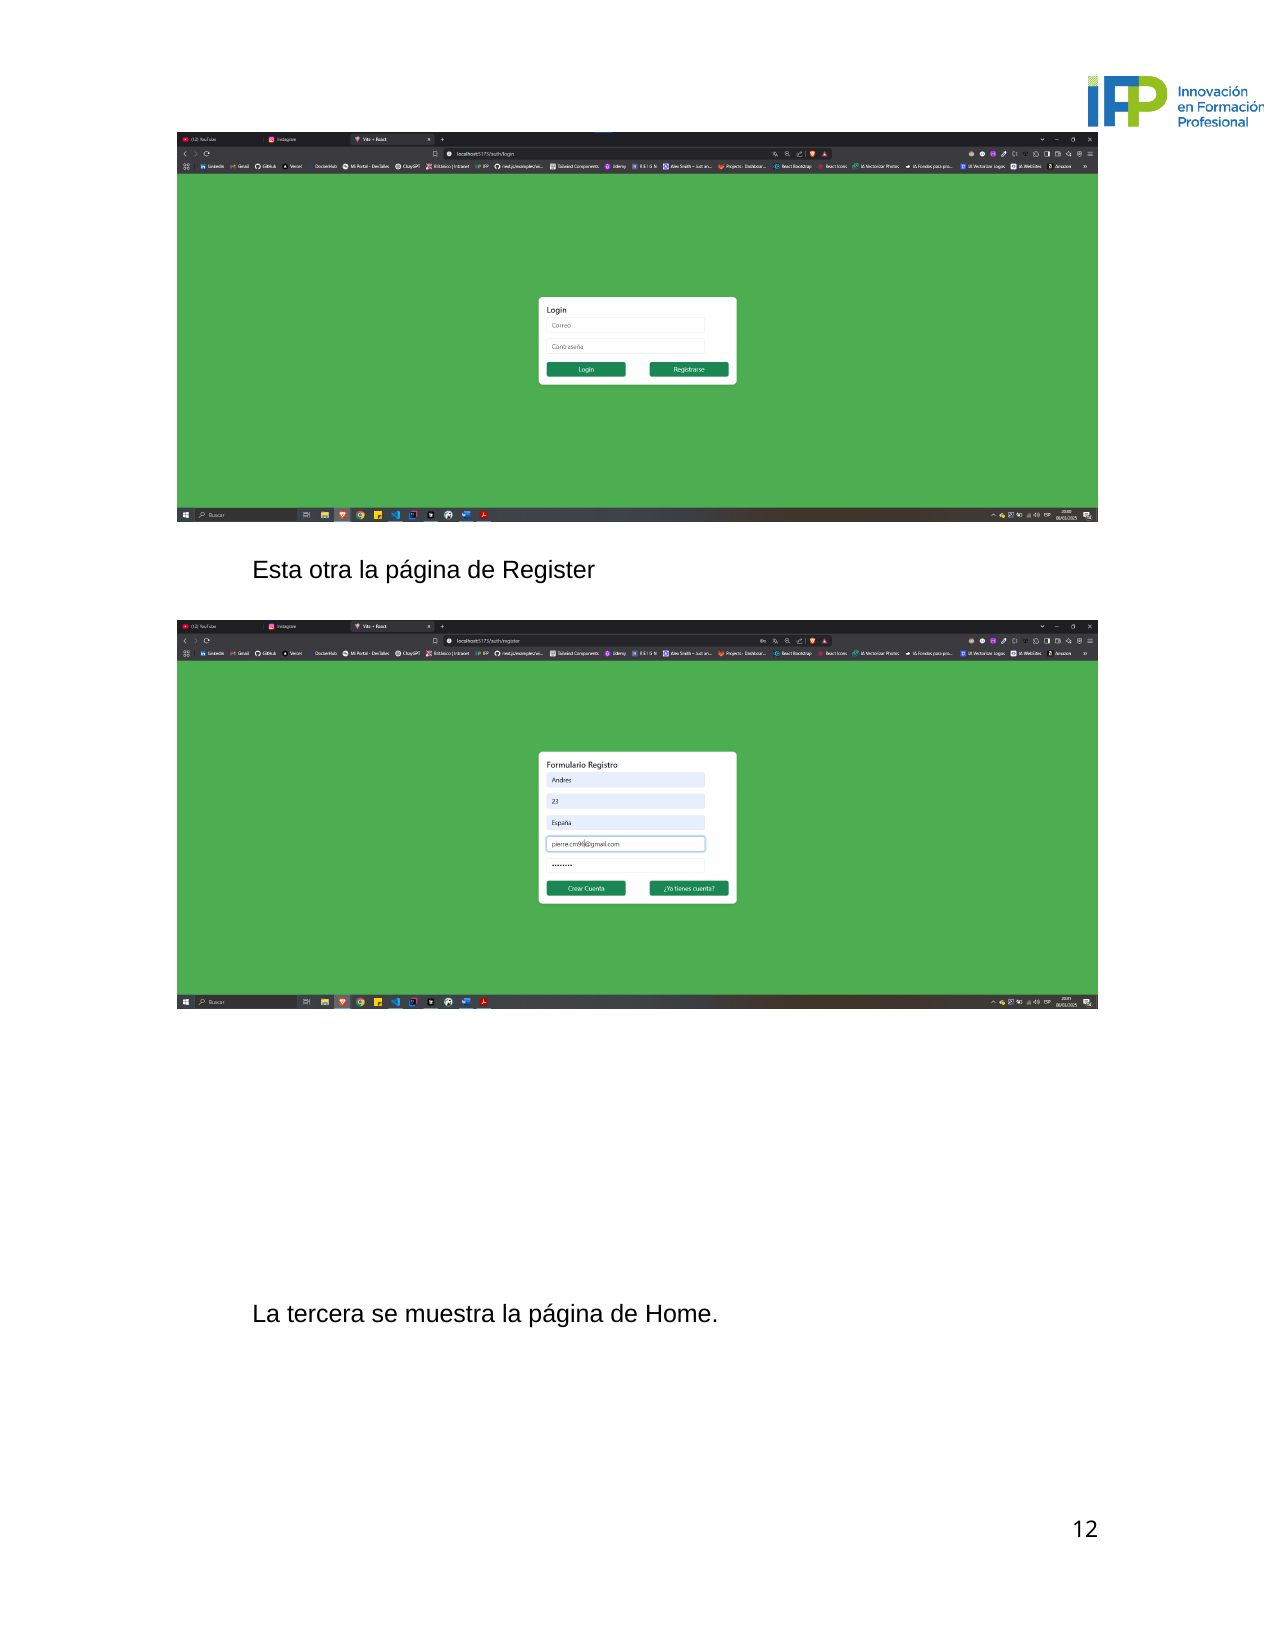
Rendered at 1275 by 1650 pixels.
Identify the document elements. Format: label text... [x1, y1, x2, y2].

list La tercera se muestra la página de Home. [252, 1299, 1098, 1327]
list Esta otra la página de Register [252, 555, 1098, 584]
picture [177, 620, 1098, 1009]
picture [1087, 76, 1264, 127]
picture [177, 132, 1098, 522]
